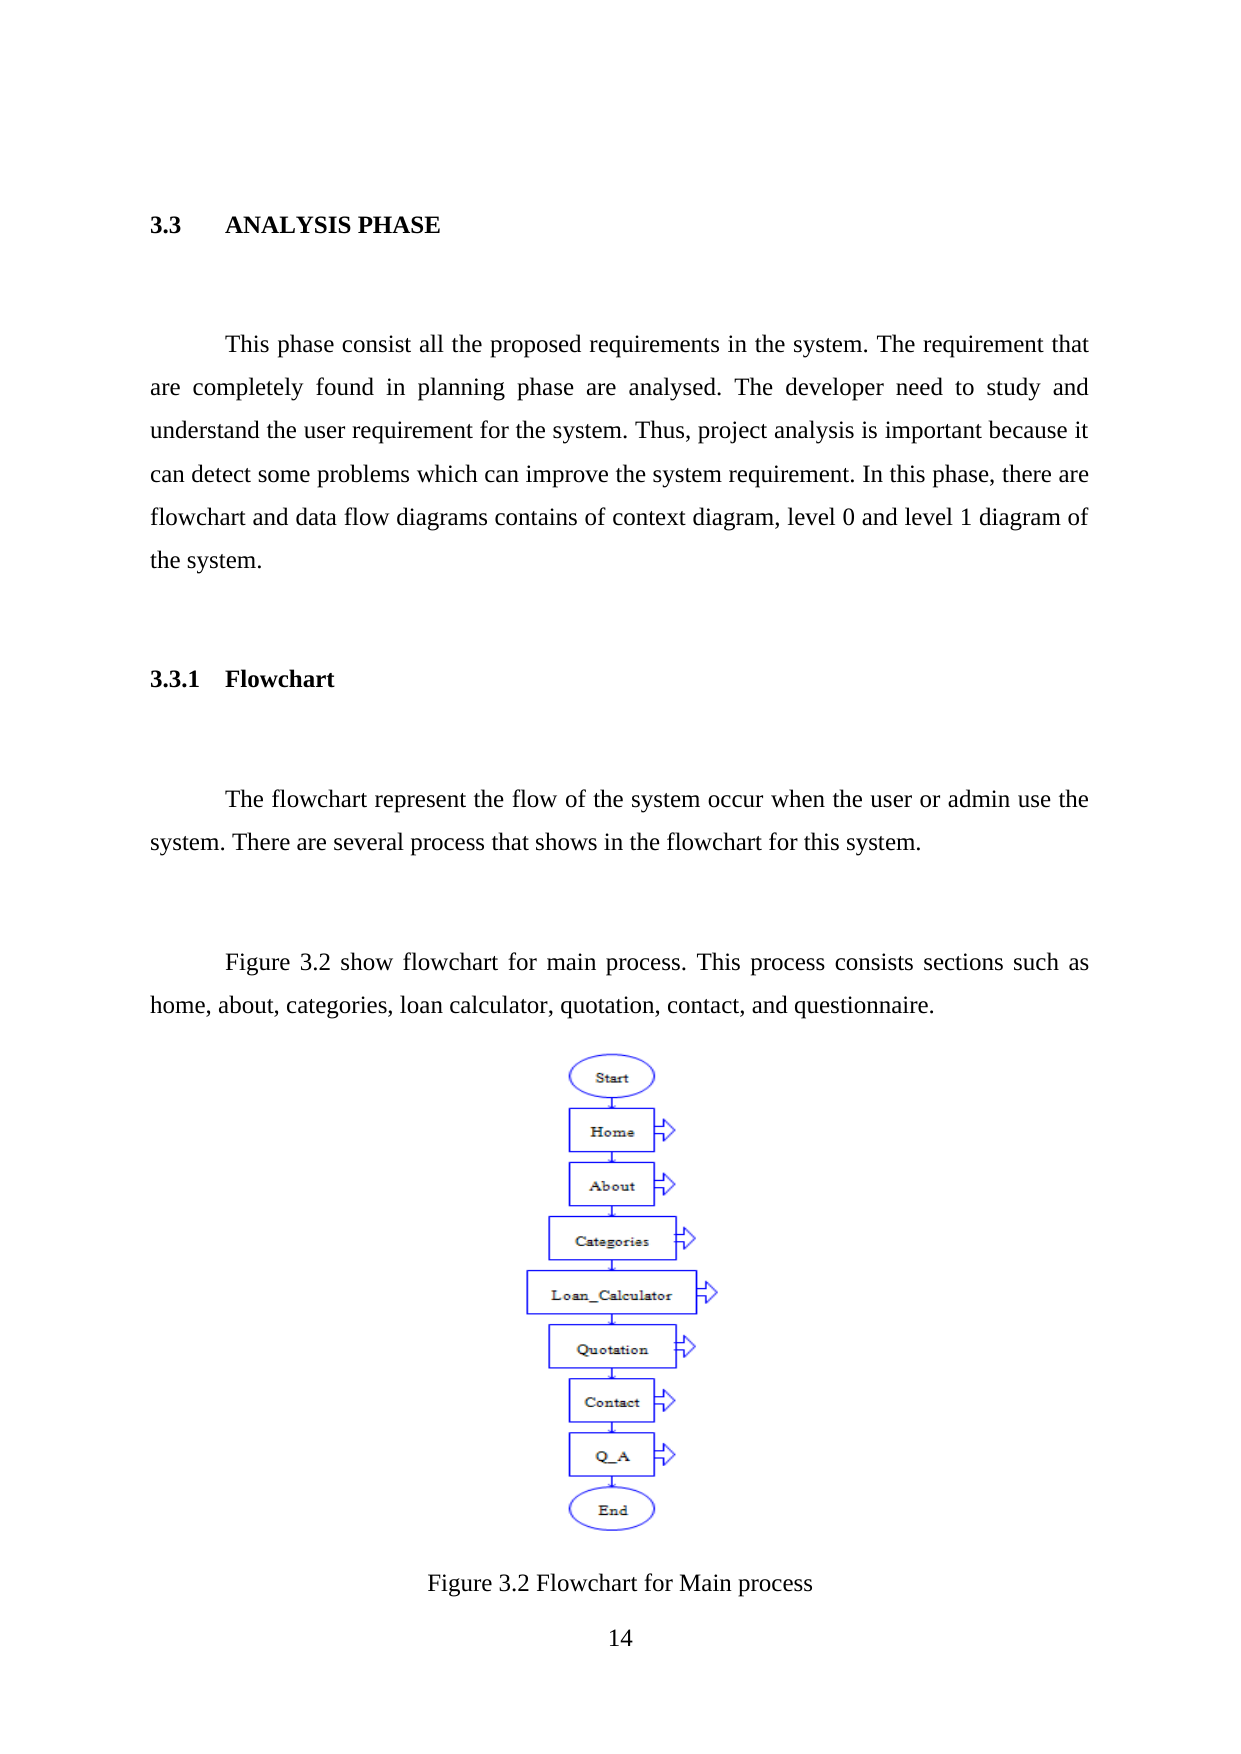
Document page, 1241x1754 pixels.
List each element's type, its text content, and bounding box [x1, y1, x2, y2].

text 3.3 ANALYSIS PHASE [150, 210, 1090, 238]
text The flowchart represent the flow of the system occur when the user or admin use the system. There are several process that shows in the flowchart for this system. [150, 784, 1090, 856]
picture [486, 1049, 754, 1538]
text This phase consist all the proposed requirements in the system. The requirement that are completely found in planning phase are analysed. The developer need to study and understand the user requirement for the system. Thus, project analysis is important because it can detect some problems which can improve the system requirement. In this phase, there are flowchart and data flow diagrams contains of context diagram, level 0 and level 1 diagram of the system. [150, 329, 1090, 574]
text 3.3.1 Flowchart [150, 664, 1090, 693]
text Figure 3.2 show flowchart for main process. This process consists sections such as home, about, categories, loan calculator, quotation, contact, and questionnaire. [150, 947, 1090, 1019]
text Figure 3.2 Flowchart for Main process [150, 1568, 1090, 1597]
